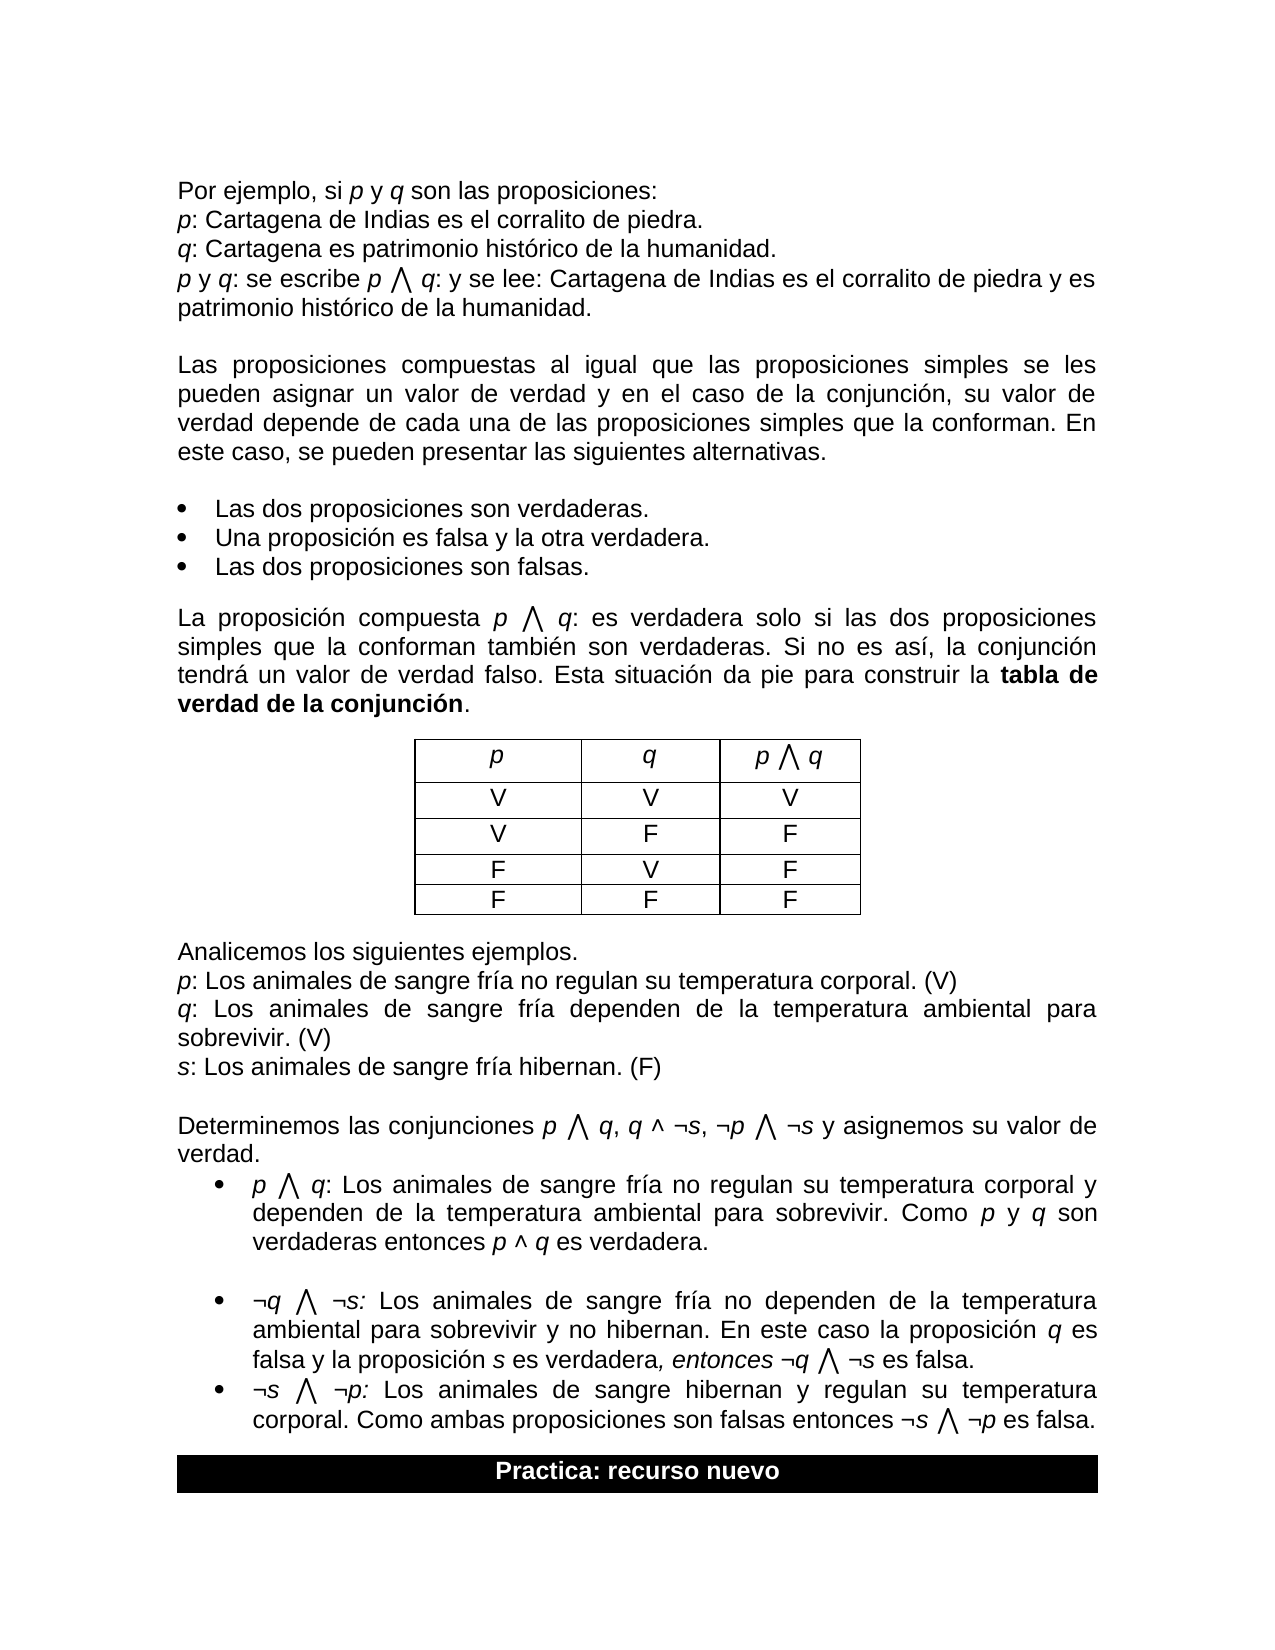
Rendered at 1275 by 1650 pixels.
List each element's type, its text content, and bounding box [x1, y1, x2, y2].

list ¬q ⋀ ¬s: Los animales de sangre fría no dependen de la temperatura ambiental para sobrevivir y no hibernan. En este caso la proposición q es falsa y la proposición s es verdadera, entonces ¬q ⋀ ¬s es falsa. [215, 1285, 1098, 1374]
table_cell F [416, 855, 581, 884]
table_cell V [582, 855, 719, 884]
text La proposición compuesta p ⋀ q: es verdadera solo si las dos proposiciones simples que la conforman también son verdaderas. Si no es así, la conjunción tendrá un valor de verdad falso. Esta situación da pie para construir la tabla de verdad de la conjunción. [177, 601, 1098, 718]
text Determinemos las conjunciones p ⋀ q, q ˄ ¬s, ¬p ⋀ ¬s y asignemos su valor de verdad. [177, 1109, 1098, 1168]
table_cell F [721, 855, 860, 884]
list p ⋀ q: Los animales de sangre fría no regulan su temperatura corporal y dependen de la temperatura ambiental para sobrevivir. Como p y q son verdaderas entonces p ˄ q es verdadera. [215, 1168, 1098, 1256]
list Por ejemplo, si p y q son las proposiciones: [177, 176, 1098, 205]
list Una proposición es falsa y la otra verdadera. [177, 523, 1098, 552]
text s: Los animales de sangre fría hibernan. (F) [177, 1052, 1098, 1081]
table_cell V [416, 819, 581, 854]
table_header p ⋀ q [721, 740, 860, 782]
table_header Practica: recurso nuevo [178, 1456, 1097, 1491]
text p: Los animales de sangre fría no regulan su temperatura corporal. (V) [177, 966, 1098, 994]
table_cell V [582, 783, 719, 818]
list ¬s ⋀ ¬p: Los animales de sangre hibernan y regulan su temperatura corporal. Como ambas proposiciones son falsas entonces ¬s ⋀ ¬p es falsa. [215, 1374, 1098, 1434]
list q: Cartagena es patrimonio histórico de la humanidad. [177, 234, 1098, 263]
text Analicemos los siguientes ejemplos. [177, 937, 1098, 966]
table_cell F [721, 819, 860, 854]
list Las proposiciones compuestas al igual que las proposiciones simples se les pueden asignar un valor de verdad y en el caso de la conjunción, su valor de verdad depende de cada una de las proposiciones simples que la conforman. En este caso, se pueden presentar las siguientes alternativas. [177, 350, 1098, 465]
list p: Cartagena de Indias es el corralito de piedra. [177, 205, 1098, 234]
list Las dos proposiciones son falsas. [177, 552, 1098, 581]
table_cell V [721, 783, 860, 818]
text q: Los animales de sangre fría dependen de la temperatura ambiental para sobrevivir. (V) [177, 994, 1098, 1052]
table_header q [582, 740, 719, 782]
table_header p [416, 740, 581, 782]
list Las dos proposiciones son verdaderas. [177, 494, 1098, 523]
table_cell F [416, 885, 581, 914]
list p y q: se escribe p ⋀ q: y se lee: Cartagena de Indias es el corralito de piedra y es patrimonio histórico de la humanidad. [177, 263, 1098, 321]
table_cell F [582, 885, 719, 914]
table_cell V [416, 783, 581, 818]
table_cell F [582, 819, 719, 854]
table_cell F [721, 885, 860, 914]
